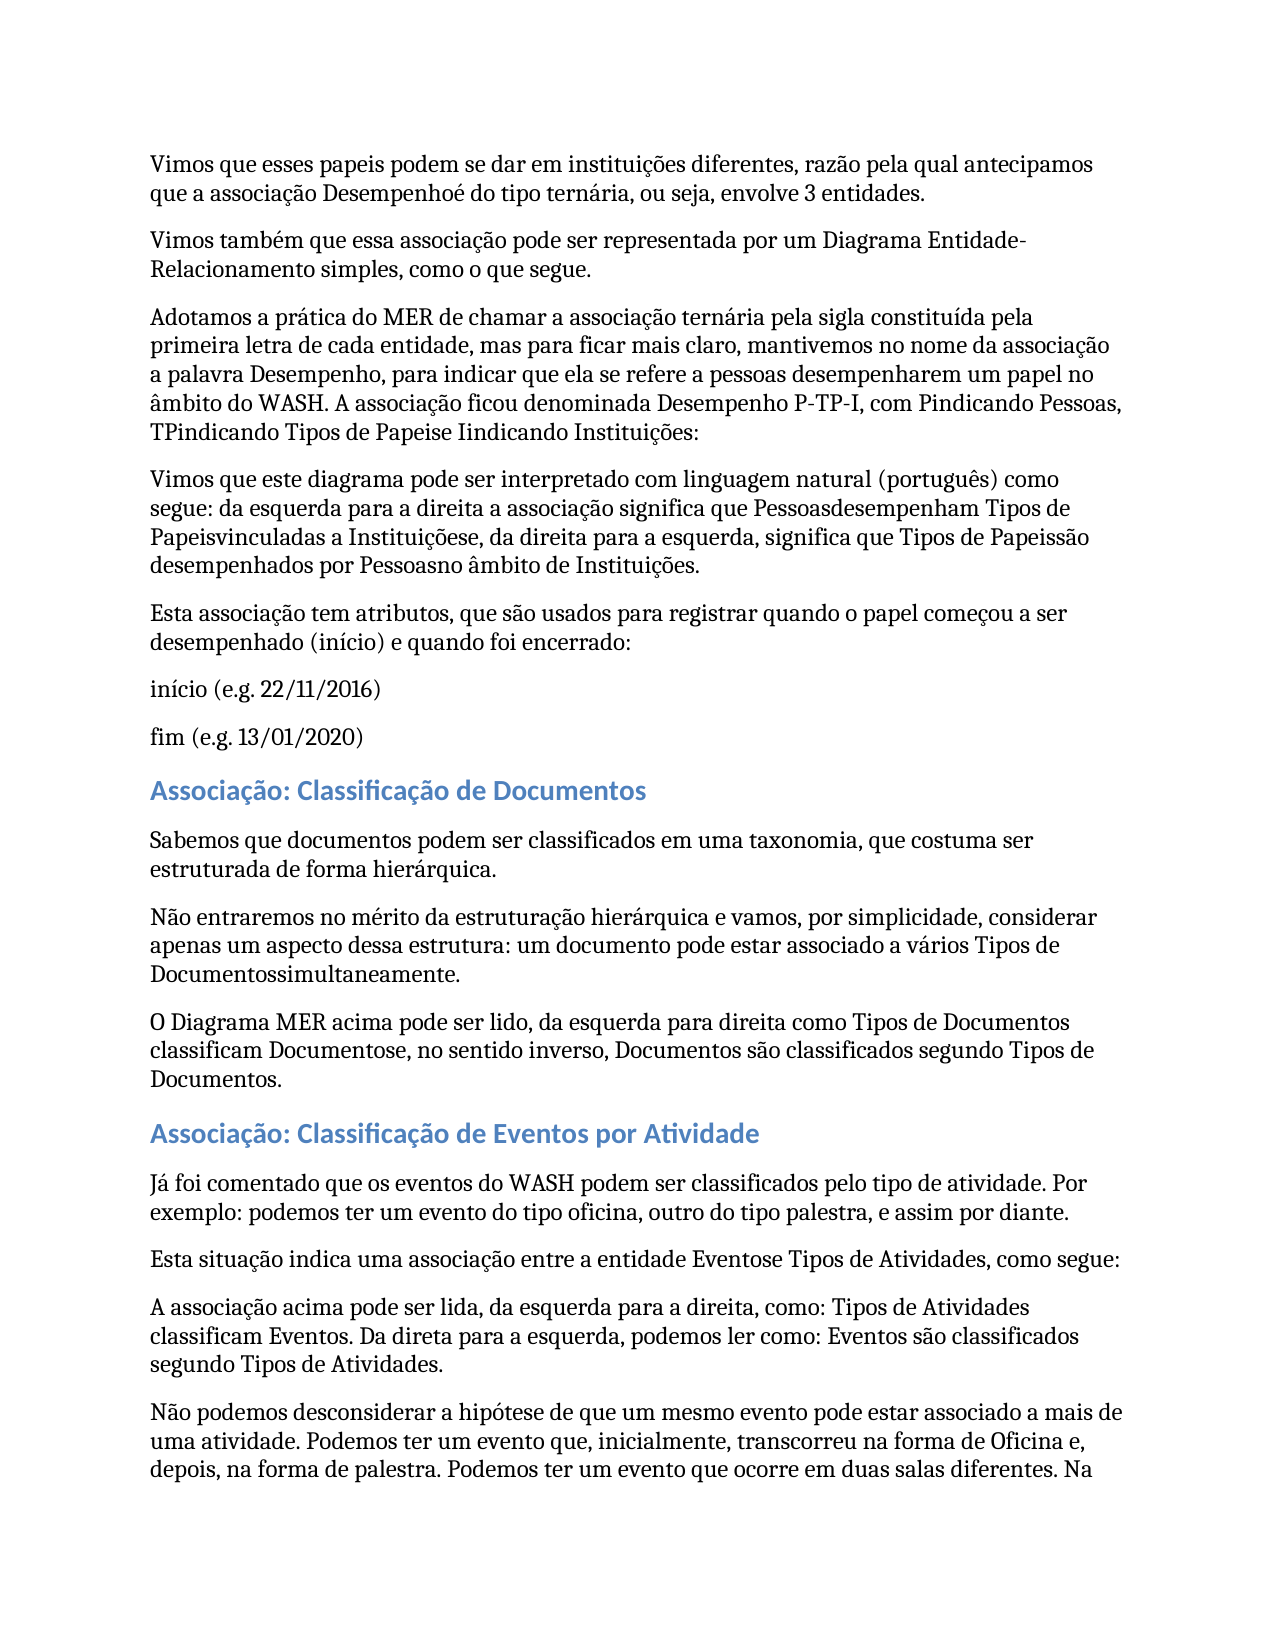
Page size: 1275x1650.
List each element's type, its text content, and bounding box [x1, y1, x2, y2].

text Vimos que este diagrama pode ser interpretado com linguagem natural (português) como segue: da esquerda para a direita a associação significa que Pessoasdesempenham Tipos de Papeisvinculadas a Instituiçõese, da direita para a esquerda, significa que Tipos de Papeissão desempenhados por Pessoasno âmbito de Instituições. [150, 465, 1125, 580]
text A associação acima pode ser lida, da esquerda para a direita, como: Tipos de Atividades classificam Eventos. Da direta para a esquerda, podemos ler como: Eventos são classificados segundo Tipos de Atividades. [150, 1293, 1125, 1379]
text Vimos que esses papeis podem se dar em instituições diferentes, razão pela qual antecipamos que a associação Desempenhoé do tipo ternária, ou seja, envolve 3 entidades. [150, 150, 1125, 207]
text Não entraremos no mérito da estruturação hierárquica e vamos, por simplicidade, considerar apenas um aspecto dessa estrutura: um documento pode estar associado a vários Tipos de Documentossimultaneamente. [150, 903, 1125, 989]
text O Diagrama MER acima pode ser lido, da esquerda para direita como Tipos de Documentos classificam Documentose, no sentido inverso, Documentos são classificados segundo Tipos de Documentos. [150, 1008, 1125, 1094]
text Esta situação indica uma associação entre a entidade Eventose Tipos de Atividades, como segue: [150, 1245, 1125, 1274]
text fim (e.g. 13/01/2020) [150, 722, 1125, 751]
text Vimos também que essa associação pode ser representada por um Diagrama Entidade-Relacionamento simples, como o que segue. [150, 226, 1125, 284]
text início (e.g. 22/11/2016) [150, 675, 1125, 704]
subtitle Associação: Classificação de Eventos por Atividade [150, 1115, 1125, 1150]
subtitle Associação: Classificação de Documentos [150, 772, 1125, 808]
text Já foi comentado que os eventos do WASH podem ser classificados pelo tipo de atividade. Por exemplo: podemos ter um evento do tipo oficina, outro do tipo palestra, e assim por diante. [150, 1169, 1125, 1227]
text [150, 1398, 1125, 1484]
text Adotamos a prática do MER de chamar a associação ternária pela sigla constituída pela primeira letra de cada entidade, mas para ficar mais claro, mantivemos no nome da associação a palavra Desempenho, para indicar que ela se refere a pessoas desempenharem um papel no âmbito do WASH. A associação ficou denominada Desempenho P-TP-I, com Pindicando Pessoas, TPindicando Tipos de Papeise Iindicando Instituições: [150, 302, 1125, 446]
text Esta associação tem atributos, que são usados para registrar quando o papel começou a ser desempenhado (início) e quando foi encerrado: [150, 599, 1125, 656]
text Sabemos que documentos podem ser classificados em uma taxonomia, que costuma ser estruturada de forma hierárquica. [150, 826, 1125, 884]
